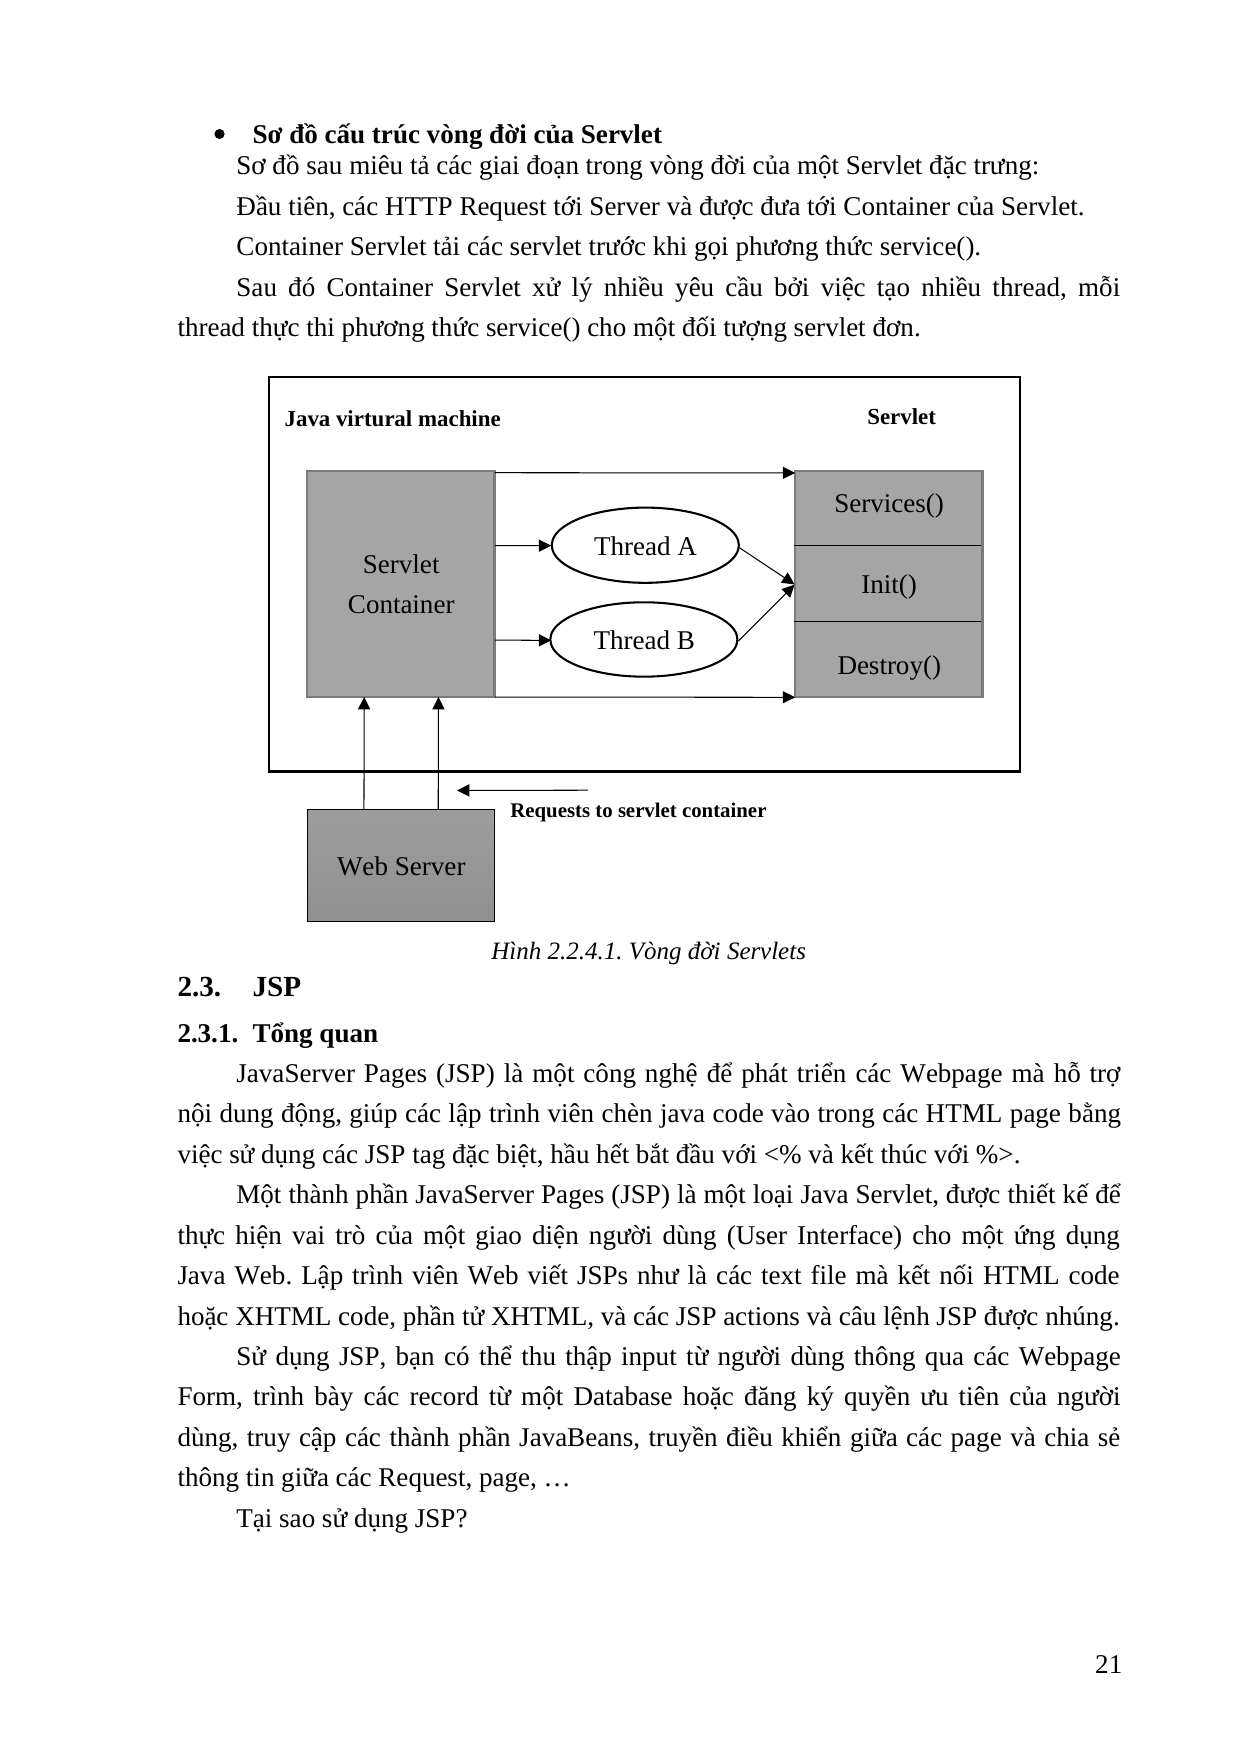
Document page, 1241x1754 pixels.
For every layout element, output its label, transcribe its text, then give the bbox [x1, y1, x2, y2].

text Sơ đồ sau miêu tả các giai đoạn trong vòng đời của một Servlet đặc trưng: [177, 149, 1122, 181]
text Hình 2.2.4.1. Vòng đời Servlets [177, 351, 1122, 965]
text JavaServer Pages (JSP) là một công nghệ để phát triển các Webpage mà hỗ trợ nội dung động, giúp các lập trình viên chèn java code vào trong các HTML page bằng việc sử dụng các JSP tag đặc biệt, hầu hết bắt đầu với <% và kết thúc với %>. [177, 1057, 1122, 1169]
text Sau đó Container Servlet xử lý nhiều yêu cầu bởi việc tạo nhiều thread, mỗi thread thực thi phương thức service() cho một đối tượng servlet đơn. [177, 271, 1122, 342]
text Đầu tiên, các HTTP Request tới Server và được đưa tới Container của Servlet. [177, 190, 1122, 221]
text Sử dụng JSP, bạn có thể thu thập input từ người dùng thông qua các Webpage Form, trình bày các record từ một Database hoặc đăng ký quyền ưu tiên của người dùng, truy cập các thành phần JavaBeans, truyền điều khiển giữa các page và chia sẻ thông tin giữa các Request, page, … [177, 1340, 1122, 1492]
subtitle Tổng quan [177, 1017, 1122, 1048]
text Container Servlet tải các servlet trước khi gọi phương thức service(). [177, 230, 1122, 261]
list Sơ đồ cấu trúc vòng đời của Servlet [215, 118, 1122, 149]
text Một thành phần JavaServer Pages (JSP) là một loại Java Servlet, được thiết kế để thực hiện vai trò của một giao diện người dùng (User Interface) cho một ứng dụng Java Web. Lập trình viên Web viết JSPs như là các text file mà kết nối HTML code hoặc XHTML code, phần tử XHTML, và các JSP actions và câu lệnh JSP được nhúng. [177, 1178, 1122, 1331]
text Tại sao sử dụng JSP? [177, 1502, 1122, 1533]
subtitle JSP [177, 969, 1122, 1002]
